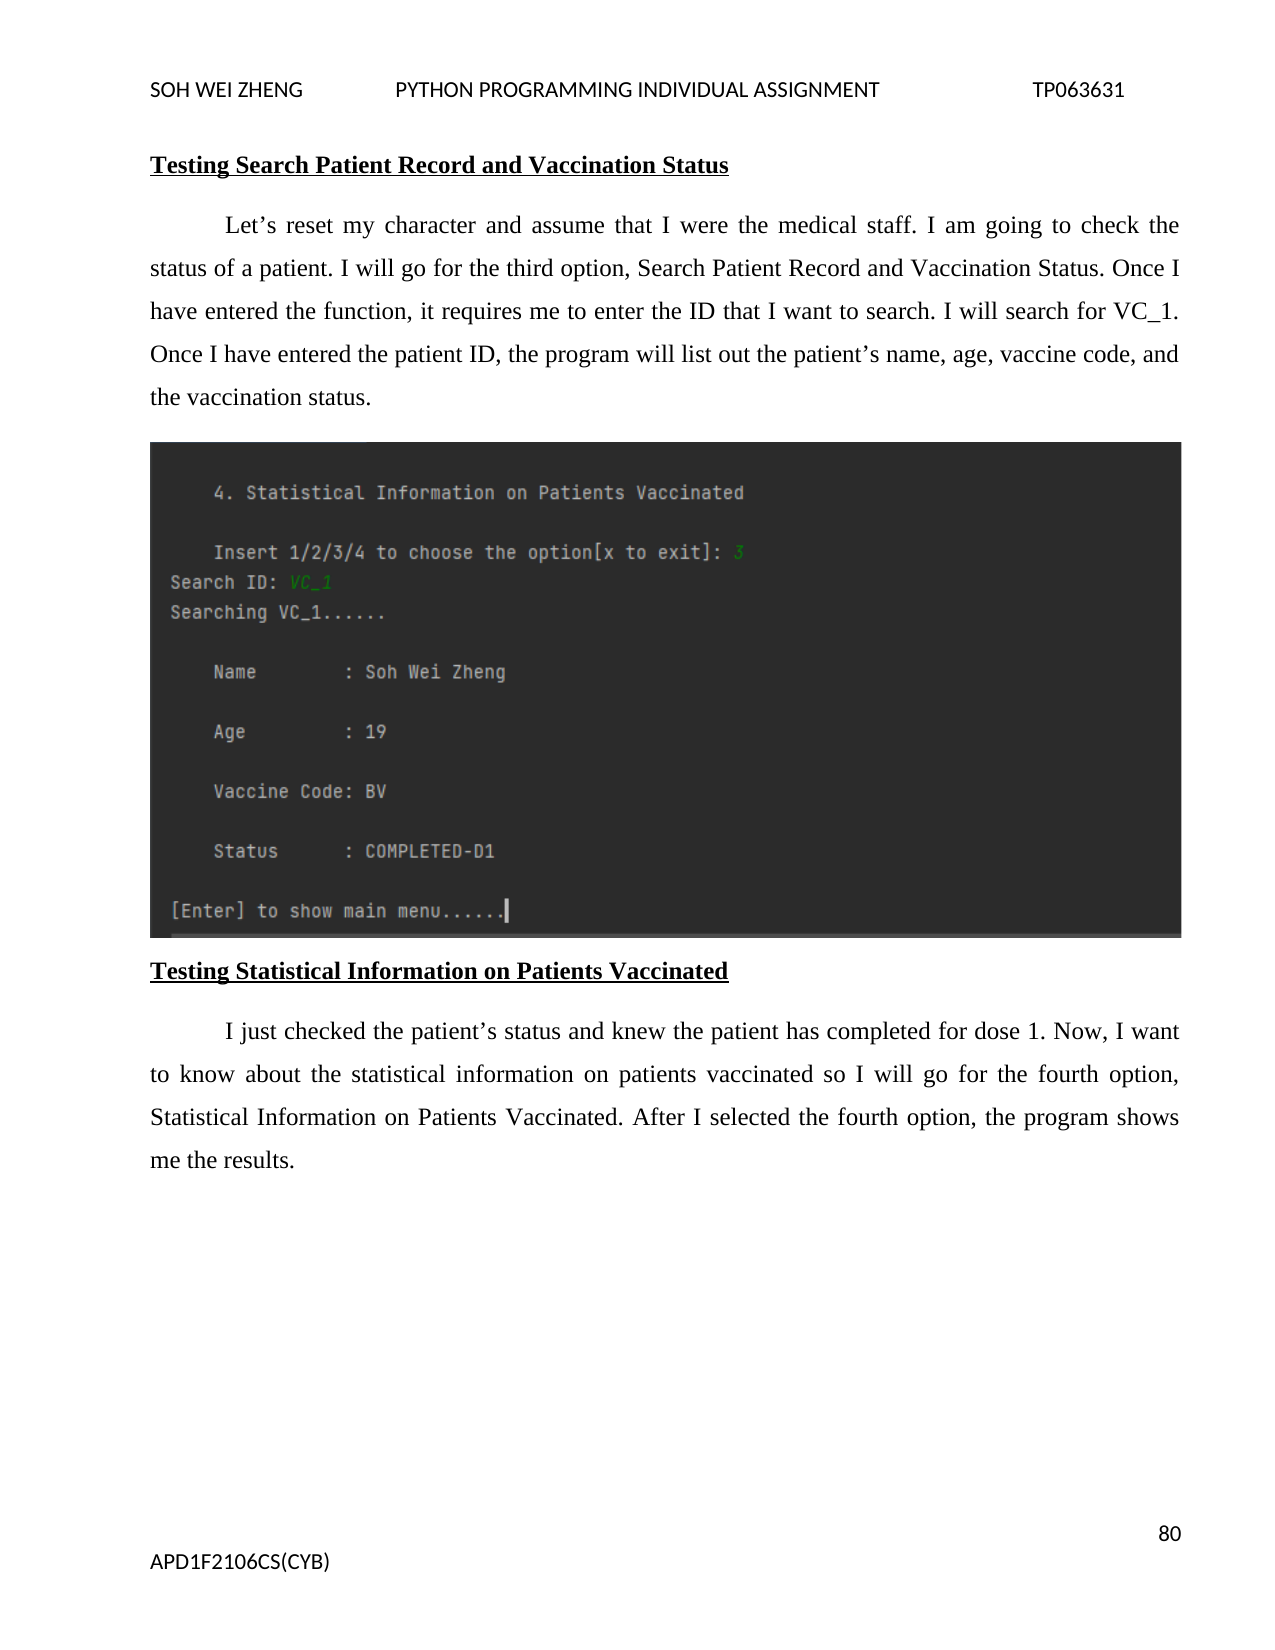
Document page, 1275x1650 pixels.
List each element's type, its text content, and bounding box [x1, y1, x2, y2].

text Testing Search Patient Record and Vaccination Status [150, 150, 1181, 179]
text Let’s reset my character and assume that I were the medical staff. I am going to check the status of a patient. I will go for the third option, Search Patient Record and Vaccination Status. Once I have entered the function, it requires me to enter the ID that I want to search. I will search for VC_1. Once I have entered the patient ID, the program will list out the patient’s name, age, vaccine code, and the vaccination status. [150, 210, 1181, 411]
text Testing Statistical Information on Patients Vaccinated [150, 956, 1181, 985]
picture [150, 442, 1182, 938]
text I just checked the patient’s status and knew the patient has completed for dose 1. Now, I want to know about the statistical information on patients vaccinated so I will go for the fourth option, Statistical Information on Patients Vaccinated. After I selected the fourth option, the program shows me the results. [150, 1016, 1181, 1174]
